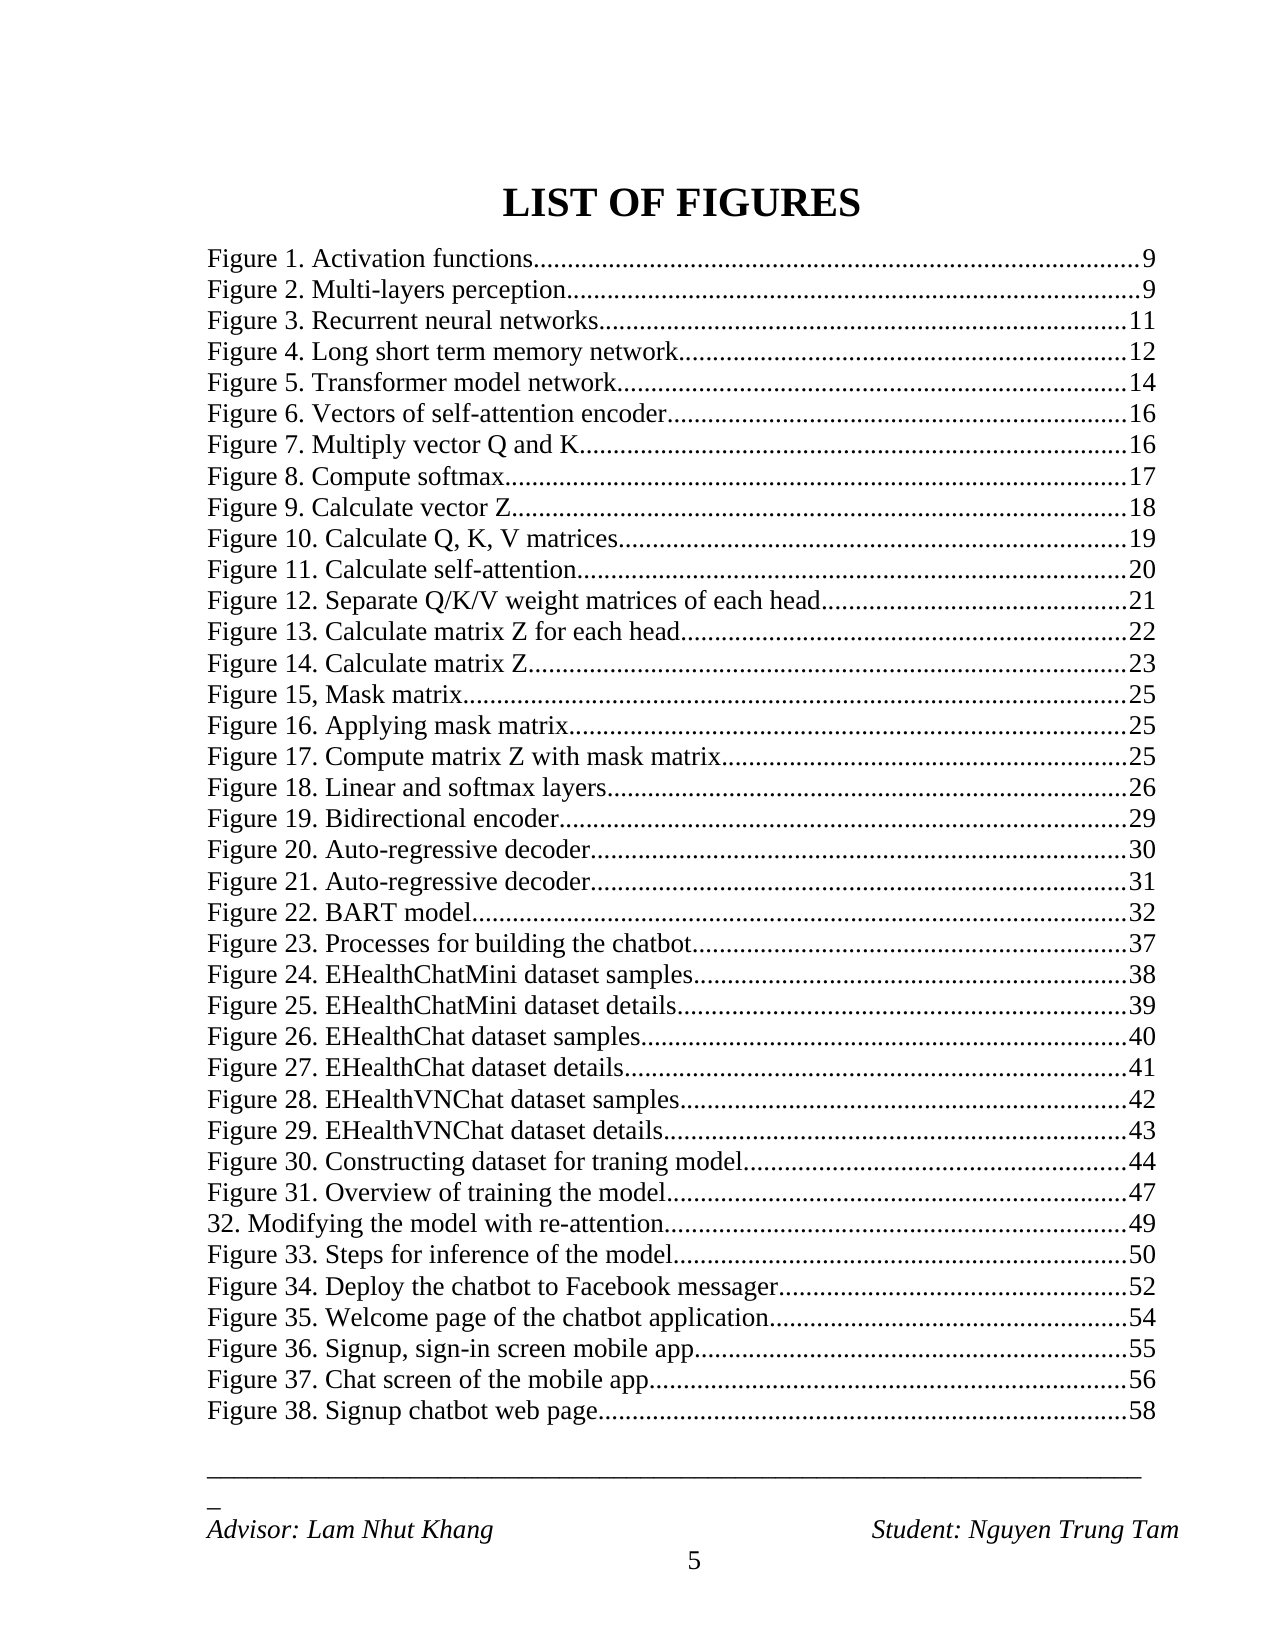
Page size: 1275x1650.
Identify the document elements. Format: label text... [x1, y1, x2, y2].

text Figure 12. Separate Q/K/V weight matrices of each head 21 [207, 584, 1157, 616]
text Figure 13. Calculate matrix Z for each head 22 [207, 616, 1157, 647]
text Figure 9. Calculate vector Z 18 [207, 491, 1157, 522]
text Figure 3. Recurrent neural networks 11 [207, 304, 1157, 335]
text Figure 27. EHealthChat dataset details 41 [207, 1052, 1157, 1083]
text Figure 17. Compute matrix Z with mask matrix 25 [207, 740, 1157, 771]
text Figure 5. Transformer model network 14 [207, 366, 1157, 397]
text Figure 8. Compute softmax 17 [207, 460, 1157, 491]
text Figure 20. Auto-regressive decoder 30 [207, 833, 1157, 865]
text Figure 34. Deploy the chatbot to Facebook messager 52 [207, 1269, 1157, 1301]
text Figure 26. EHealthChat dataset samples 40 [207, 1020, 1157, 1052]
text Figure 4. Long short term memory network 12 [207, 335, 1157, 366]
text Figure 10. Calculate Q, K, V matrices 19 [207, 522, 1157, 553]
text Figure 11. Calculate self-attention 20 [207, 553, 1157, 584]
text Figure 36. Signup, sign-in screen mobile app 55 [207, 1332, 1157, 1363]
text Figure 7. Multiply vector Q and K 16 [207, 429, 1157, 460]
text Figure 18. Linear and softmax layers 26 [207, 771, 1157, 802]
text 32. Modifying the model with re-attention 49 [207, 1207, 1157, 1238]
text Figure 14. Calculate matrix Z 23 [207, 647, 1157, 678]
text Figure 1. Activation functions 9 [207, 242, 1157, 273]
text Figure 37. Chat screen of the mobile app 56 [207, 1363, 1157, 1394]
text Figure 23. Processes for building the chatbot 37 [207, 927, 1157, 958]
text Figure 35. Welcome page of the chatbot application 54 [207, 1301, 1157, 1332]
text Figure 22. BART model 32 [207, 896, 1157, 927]
text Figure 31. Overview of training the model 47 [207, 1176, 1157, 1207]
text Figure 16. Applying mask matrix 25 [207, 709, 1157, 740]
text Figure 29. EHealthVNChat dataset details 43 [207, 1114, 1157, 1145]
text Figure 28. EHealthVNChat dataset samples 42 [207, 1083, 1157, 1114]
text Figure 15, Mask matrix 25 [207, 678, 1157, 709]
text Figure 2. Multi-layers perception 9 [207, 273, 1157, 304]
text Figure 25. EHealthChatMini dataset details 39 [207, 989, 1157, 1020]
text Figure 38. Signup chatbot web page 58 [207, 1394, 1157, 1425]
text Figure 24. EHealthChatMini dataset samples 38 [207, 958, 1157, 989]
text Figure 6. Vectors of self-attention encoder 16 [207, 397, 1157, 429]
text Figure 21. Auto-regressive decoder 31 [207, 865, 1157, 896]
text Figure 33. Steps for inference of the model 50 [207, 1238, 1157, 1269]
text LIST OF FIGURES [207, 177, 1157, 225]
text Figure 30. Constructing dataset for traning model 44 [207, 1145, 1157, 1176]
text Figure 19. Bidirectional encoder 29 [207, 802, 1157, 833]
